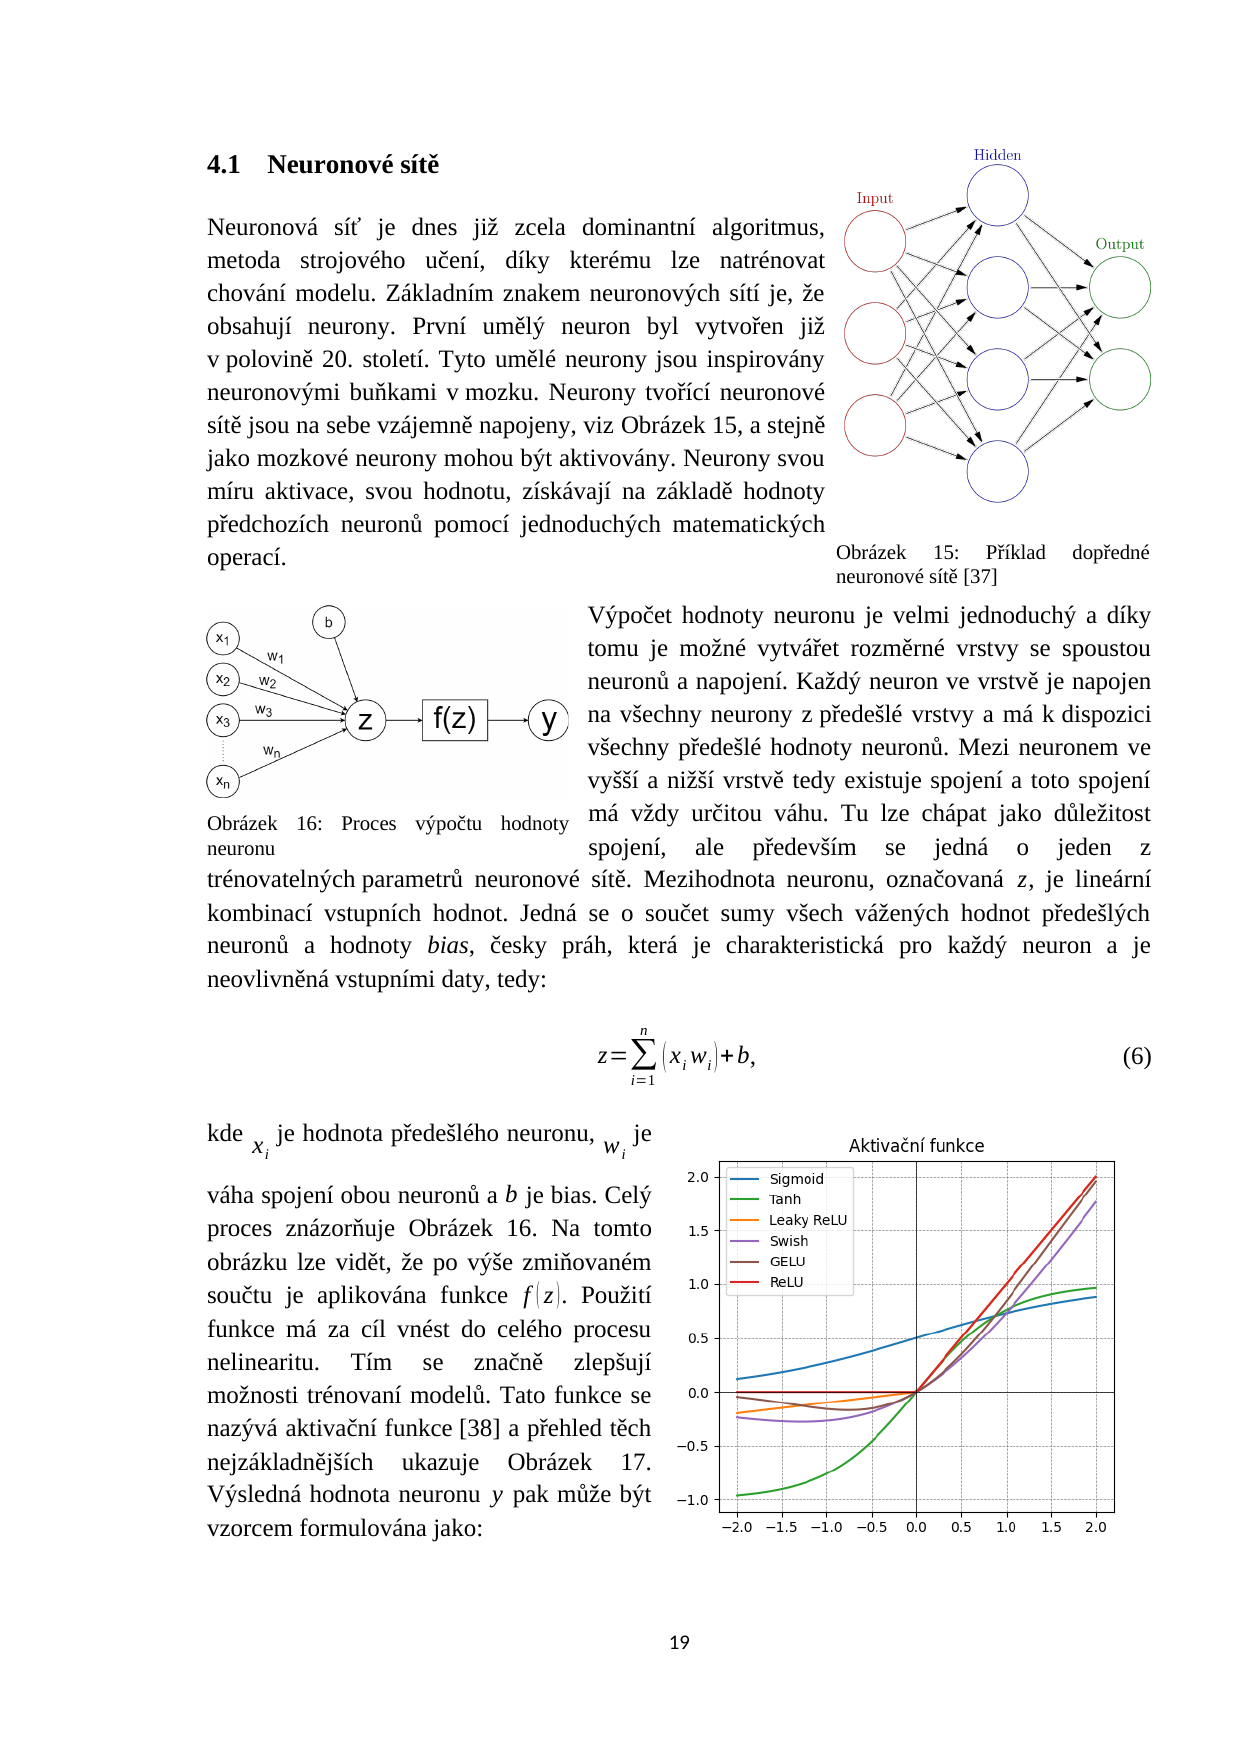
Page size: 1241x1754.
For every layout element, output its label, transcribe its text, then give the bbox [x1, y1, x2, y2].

picture [206, 605, 569, 798]
text Výpočet hodnoty neuronu je velmi jednoduchý a díky tomu je možné vytvářet rozměrné vrstvy se spoustou neuronů a napojení. Každý neuron ve vrstvě je napojen na všechny neurony z předešlé vrstvy a má k dispozici všechny předešlé hodnoty neuronů. Mezi neuronem ve vyšší a nižší vrstvě tedy existuje spojení a toto spojení má vždy určitou váhu. Tu lze chápat jako důležitost spojení, ale především se jedná o jeden z trénovatelných parametrů neuronové sítě. Mezihodnota neuronu, označovaná , je lineární kombinací vstupních hodnot. Jedná se o součet sumy všech vážených hodnot předešlých neuronů a hodnoty bias, česky práh, která je charakteristická pro každý neuron a je neovlivněná vstupními daty, tedy: [207, 600, 1152, 992]
picture [844, 147, 1152, 518]
text , (6) [207, 1022, 1152, 1089]
picture [670, 1127, 1151, 1540]
subtitle Neuronové sítě [207, 148, 844, 179]
